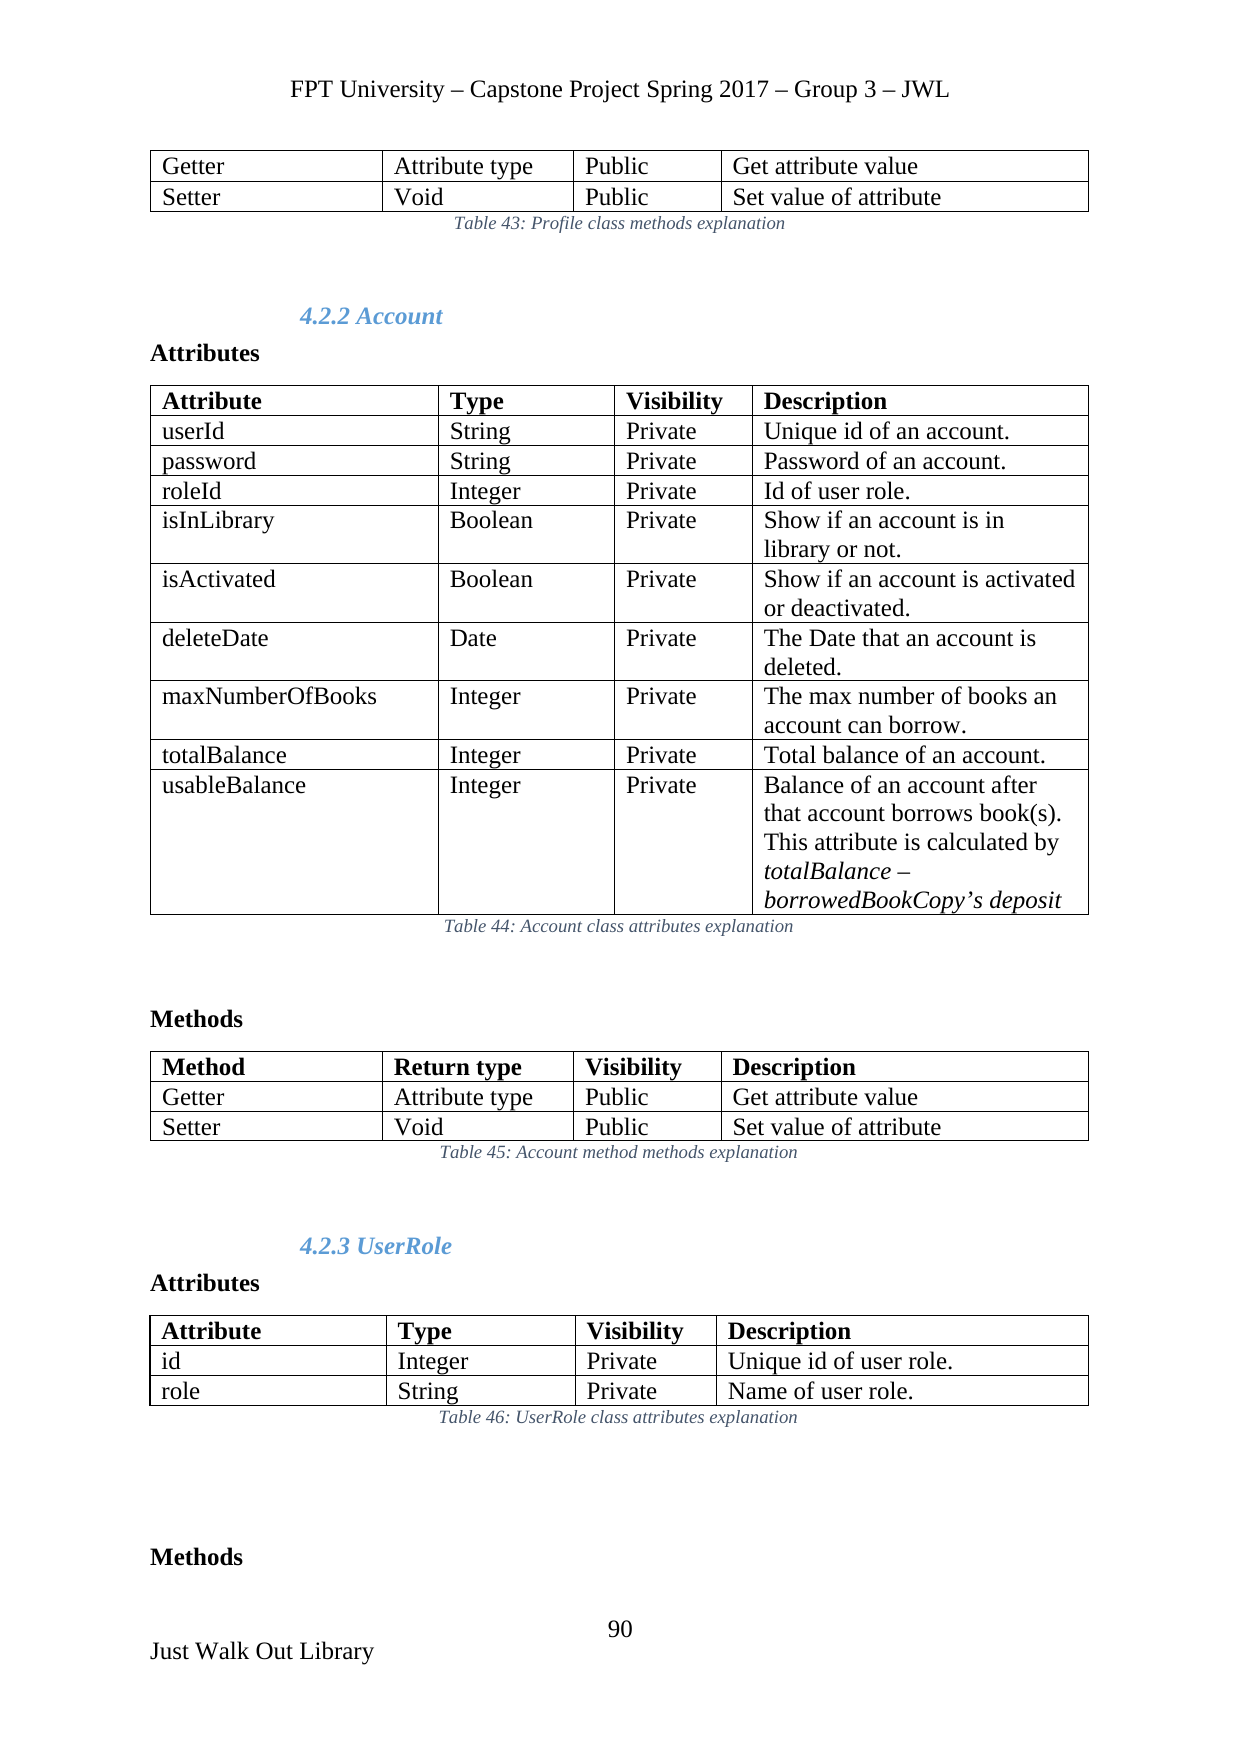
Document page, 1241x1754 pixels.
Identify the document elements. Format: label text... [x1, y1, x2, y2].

table_cell isInLibrary [151, 506, 438, 563]
table_cell Setter [151, 1112, 382, 1140]
text Methods [150, 1542, 1090, 1571]
table_header Visibility [574, 1052, 721, 1081]
table_cell Private [576, 1346, 716, 1375]
table_cell Name of user role. [717, 1376, 1088, 1404]
table_cell Public [574, 1082, 721, 1111]
table_cell totalBalance [151, 740, 438, 769]
table_cell Private [615, 623, 752, 680]
table_cell Public [574, 182, 721, 211]
text Attributes [150, 1268, 1090, 1297]
table_header Description [753, 386, 1088, 415]
subtitle UserRole [300, 1231, 1090, 1260]
table_cell Private [615, 506, 752, 563]
table_cell Id of user role. [753, 476, 1088, 504]
table_cell Unique id of an account. [753, 416, 1088, 445]
subtitle Account [300, 301, 1090, 330]
table_cell Public [574, 151, 721, 181]
table_cell Integer [439, 740, 614, 769]
table_cell Get attribute value [722, 151, 1088, 181]
table_cell Date [439, 623, 614, 680]
table_header Attribute [151, 1316, 386, 1345]
table_cell String [387, 1376, 575, 1404]
table_cell The max number of books an account can borrow. [753, 681, 1088, 739]
table_cell Get attribute value [722, 1082, 1088, 1111]
table_cell id [151, 1346, 386, 1375]
table_cell Show if an account is activated or deactivated. [753, 564, 1088, 622]
table_cell Total balance of an account. [753, 740, 1088, 769]
table_cell Void [383, 182, 573, 211]
table_cell Public [574, 1112, 721, 1140]
text Attributes [150, 338, 1090, 367]
table_cell Attribute type [383, 1082, 573, 1111]
table_cell Private [615, 770, 752, 913]
table_cell role [151, 1376, 386, 1404]
table_cell Boolean [439, 564, 614, 622]
table_cell Getter [151, 151, 382, 181]
table_cell Private [615, 446, 752, 475]
table_cell Private [615, 681, 752, 739]
table_cell Integer [439, 770, 614, 913]
table_cell String [439, 446, 614, 475]
table_header Description [722, 1052, 1088, 1081]
table_cell Integer [439, 681, 614, 739]
table_cell Private [615, 564, 752, 622]
text Methods [150, 1004, 1090, 1033]
table_header Description [717, 1316, 1088, 1345]
table_cell Integer [387, 1346, 575, 1375]
table_cell Private [576, 1376, 716, 1404]
table_cell deleteDate [151, 623, 438, 680]
table_cell Void [383, 1112, 573, 1140]
table_cell maxNumberOfBooks [151, 681, 438, 739]
table_header Return type [383, 1052, 573, 1081]
table_header Attribute [151, 386, 438, 415]
table_header Visibility [615, 386, 752, 415]
table_cell Private [615, 416, 752, 445]
table_cell isActivated [151, 564, 438, 622]
table_cell Show if an account is in library or not. [753, 506, 1088, 563]
table_cell password [151, 446, 438, 475]
table_cell Private [615, 740, 752, 769]
table_cell Getter [151, 1082, 382, 1111]
table_header Type [387, 1316, 575, 1345]
table_header Method [151, 1052, 382, 1081]
table_header Visibility [576, 1316, 716, 1345]
table_cell Unique id of user role. [717, 1346, 1088, 1375]
table_cell Boolean [439, 506, 614, 563]
table_cell Set value of attribute [722, 1112, 1088, 1140]
table_cell Password of an account. [753, 446, 1088, 475]
table_cell Setter [151, 182, 382, 211]
table_cell Balance of an account after that account borrows book(s). This attribute is calculated by totalBalance – borrowedBookCopy’s deposit [753, 770, 1088, 913]
table_cell Set value of attribute [722, 182, 1088, 211]
table_cell usableBalance [151, 770, 438, 913]
table_cell userId [151, 416, 438, 445]
table_cell Private [615, 476, 752, 504]
table_cell Attribute type [383, 151, 573, 181]
table_cell roleId [151, 476, 438, 504]
table_cell String [439, 416, 614, 445]
table_header Type [439, 386, 614, 415]
table_cell The Date that an account is deleted. [753, 623, 1088, 680]
table_cell Integer [439, 476, 614, 504]
